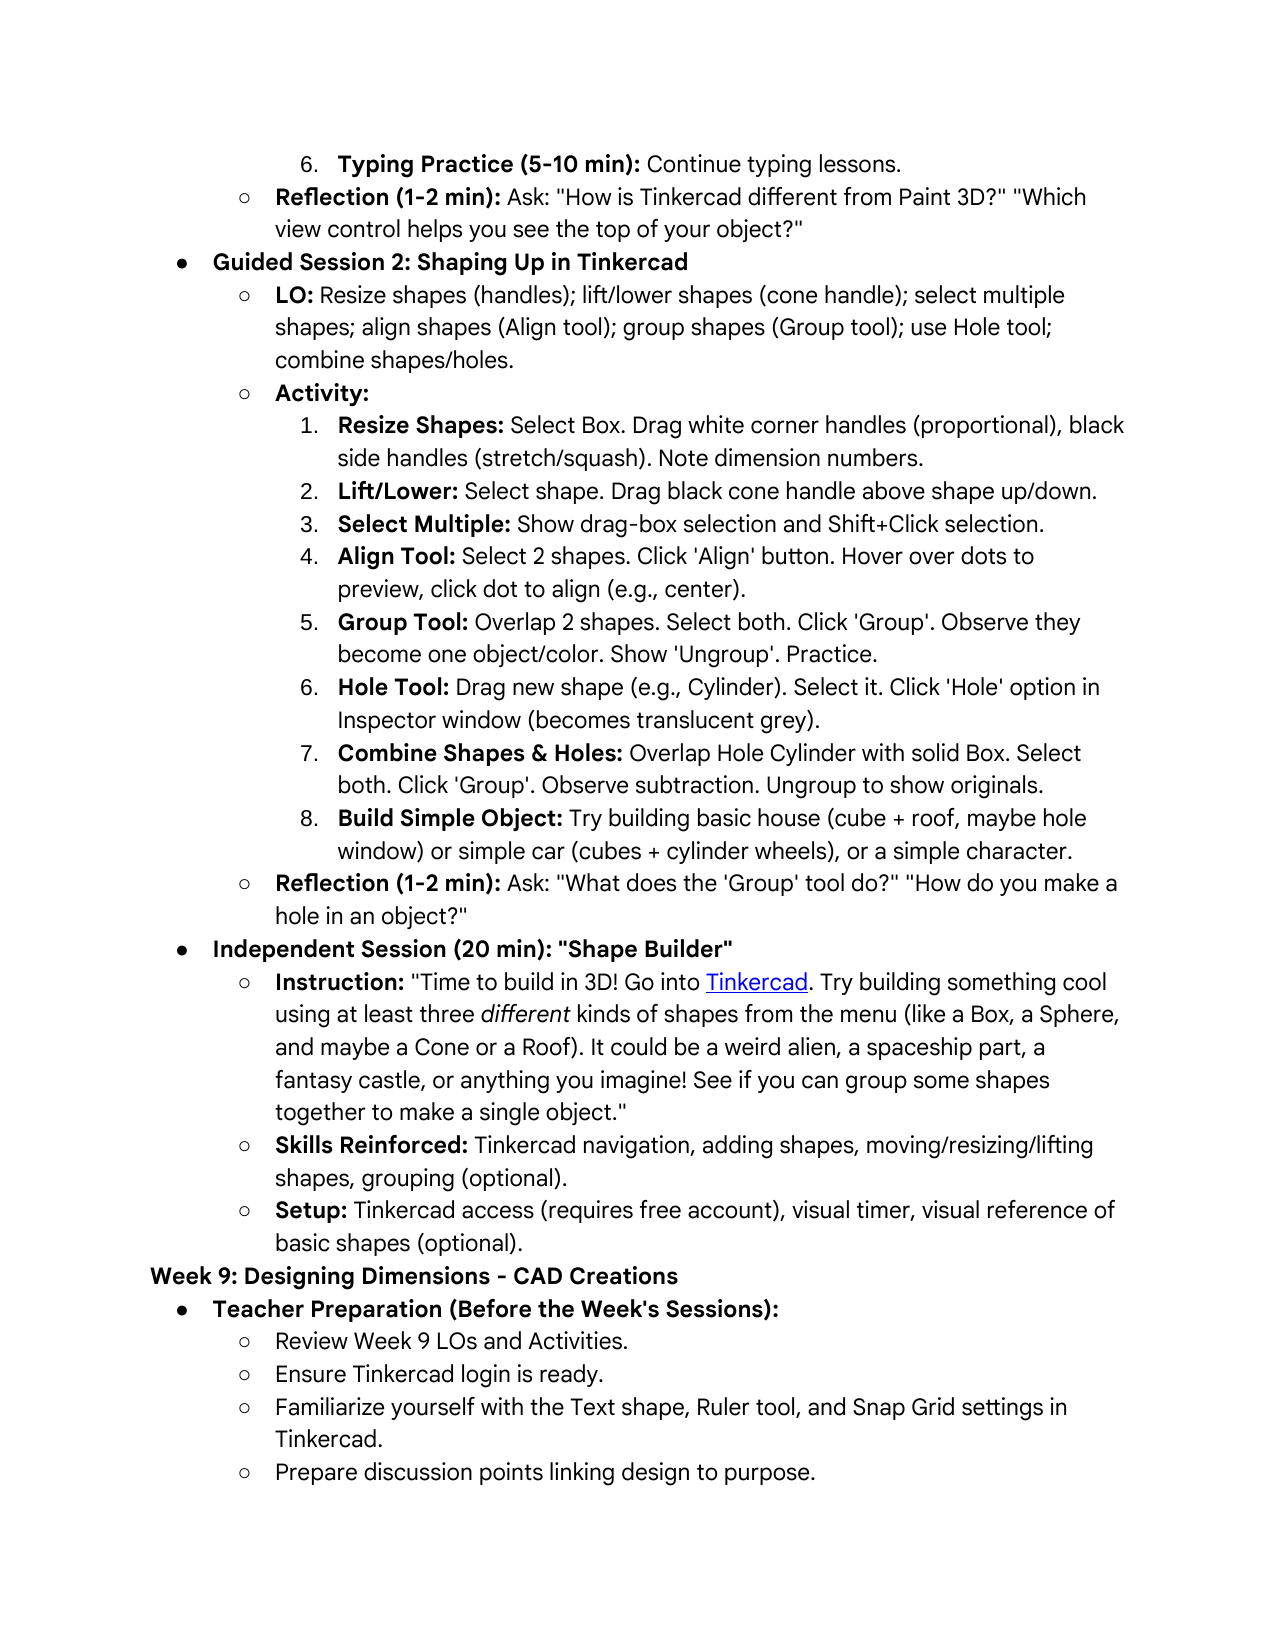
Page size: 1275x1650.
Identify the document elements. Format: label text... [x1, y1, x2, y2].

list Familiarize yourself with the Text shape, Ruler tool, and Snap Grid settings in Tinkercad. [237, 1393, 1125, 1454]
list Skills Reinforced: Tinkercad navigation, adding shapes, moving/resizing/lifting shapes, grouping (optional). [237, 1131, 1125, 1193]
list Hole Tool: Drag new shape (e.g., Cylinder). Select it. Click 'Hole' option in Inspector window (becomes translucent grey). [300, 673, 1125, 735]
list Prepare discussion points linking design to purpose. [237, 1458, 1125, 1487]
list Select Multiple: Show drag-box selection and Shift+Click selection. [300, 510, 1125, 538]
list Build Simple Object: Try building basic house (cube + roof, maybe hole window) or simple car (cubes + cylinder wheels), or a simple character. [300, 804, 1125, 866]
list Reflection (1-2 min): Ask: "What does the 'Group' tool do?" "How do you make a hole in an object?" [237, 869, 1125, 931]
list Ensure Tinkercad login is ready. [237, 1360, 1125, 1389]
list Instruction: "Time to build in 3D! Go into Tinkercad. Try building something cool using at least three different kinds of shapes from the menu (like a Box, a Sphere, and maybe a Cone or a Roof). It could be a weird alien, a spaceship part, a fantasy castle, or anything you imagine! See if you can group some shapes together to make a single object." [237, 968, 1125, 1127]
text Week 9: Designing Dimensions - CAD Creations [150, 1262, 1125, 1291]
list Activity: [237, 379, 1125, 408]
list Resize Shapes: Select Box. Drag white corner handles (proportional), black side handles (stretch/squash). Note dimension numbers. [300, 412, 1125, 473]
list Guided Session 2: Shaping Up in Tinkercad [175, 248, 1125, 277]
list Reflection (1-2 min): Ask: "How is Tinkercad different from Paint 3D?" "Which view control helps you see the top of your object?" [237, 183, 1125, 244]
list Typing Practice (5-10 min): Continue typing lessons. [300, 150, 1125, 179]
list Align Tool: Select 2 shapes. Click 'Align' button. Hover over dots to preview, click dot to align (e.g., center). [300, 542, 1125, 604]
list Group Tool: Overlap 2 shapes. Select both. Click 'Group'. Observe they become one object/color. Show 'Ungroup'. Practice. [300, 608, 1125, 669]
list Teacher Preparation (Before the Week's Sessions): [175, 1295, 1125, 1323]
list Setup: Tinkercad access (requires free account), visual timer, visual reference of basic shapes (optional). [237, 1197, 1125, 1258]
list Combine Shapes & Holes: Overlap Hole Cylinder with solid Box. Select both. Click 'Group'. Observe subtraction. Ungroup to show originals. [300, 739, 1125, 800]
list Review Week 9 LOs and Activities. [237, 1327, 1125, 1356]
list LO: Resize shapes (handles); lift/lower shapes (cone handle); select multiple shapes; align shapes (Align tool); group shapes (Group tool); use Hole tool; combine shapes/holes. [237, 281, 1125, 375]
list Independent Session (20 min): "Shape Builder" [175, 935, 1125, 964]
list Lift/Lower: Select shape. Drag black cone handle above shape up/down. [300, 477, 1125, 506]
